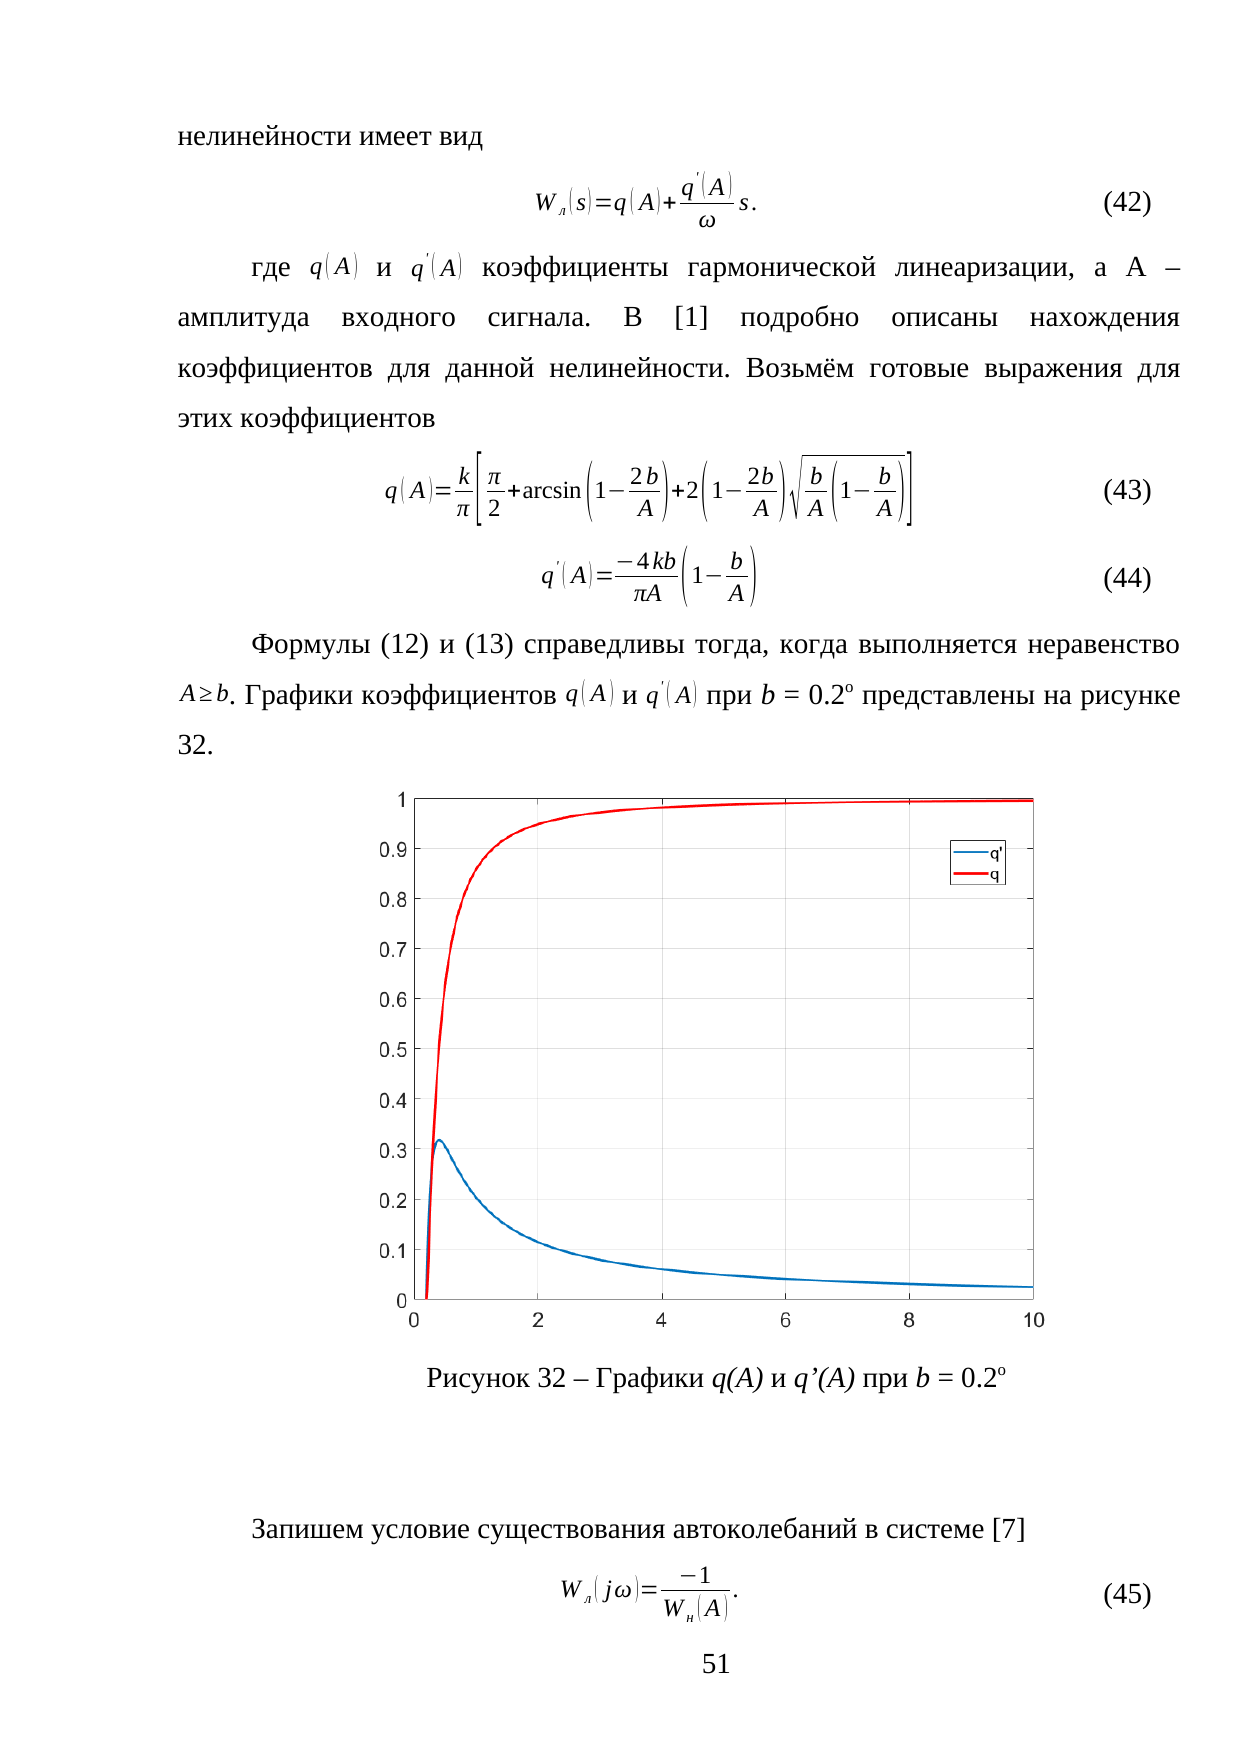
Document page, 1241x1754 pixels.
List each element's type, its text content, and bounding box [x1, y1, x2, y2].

text (43) [177, 451, 1181, 528]
text Рисунок 32 – Графики q(A) и q’(A) при b = 0.2o [177, 1360, 1181, 1394]
text (44) [177, 545, 1181, 610]
text где и коэффициенты гармонической линеаризации, а А – амплитуда входного сигнала. В [1] подробно описаны нахождения коэффициентов для данной нелинейности. Возьмём готовые выражения для этих коэффициентов [177, 249, 1181, 434]
picture [368, 777, 1064, 1344]
text (45) [177, 1561, 1181, 1626]
text Запишем условие существования автоколебаний в системе [7] [177, 1511, 1181, 1544]
text Формулы (12) и (13) справедливы тогда, когда выполняется неравенство . Графики коэффициентов и при b = 0.2о представлены на рисунке 32. [177, 626, 1181, 761]
text (42) [177, 168, 1181, 232]
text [177, 118, 1181, 152]
